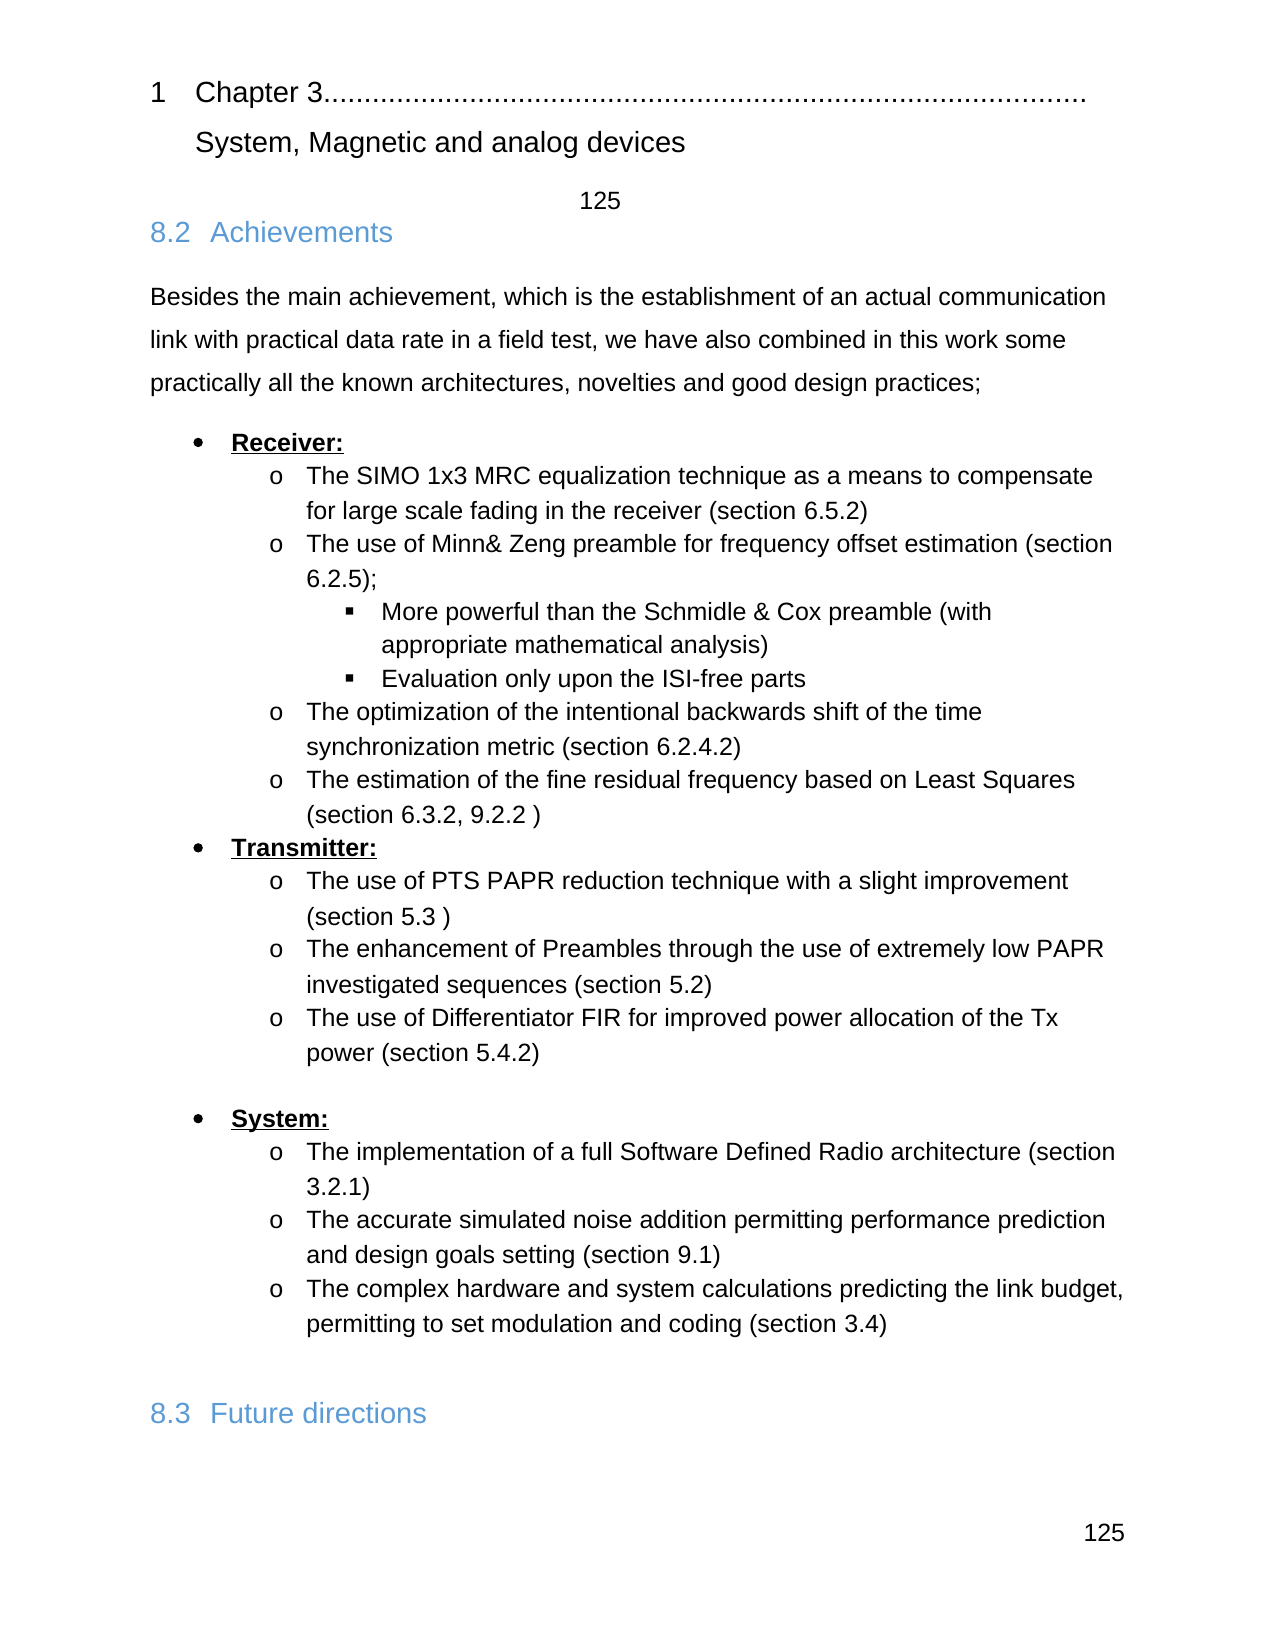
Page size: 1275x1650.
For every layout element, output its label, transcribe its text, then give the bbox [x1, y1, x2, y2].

list The use of Minn& Zeng preamble for frequency offset estimation (section ‎6.2.5); [269, 529, 1125, 593]
list The estimation of the fine residual frequency based on Least Squares (section ‎6.3.2, ‎9.2.2 ) [269, 765, 1125, 829]
list The implementation of a full Software Defined Radio architecture (section ‎3.2.1) [269, 1137, 1125, 1201]
list System: [194, 1104, 1125, 1133]
list Evaluation only upon the ISI-free parts [344, 663, 1125, 692]
list Receiver: [194, 428, 1125, 457]
text Besides the main achievement, which is the establishment of an actual communication link with practical data rate in a field test, we have also combined in this work some practically all the known architectures, novelties and good design practices; [150, 282, 1125, 397]
list The accurate simulated noise addition permitting performance prediction and design goals setting (section ‎9.1) [269, 1205, 1125, 1269]
subtitle Future directions [150, 1396, 1125, 1429]
list More powerful than the Schmidle & Cox preamble (with appropriate mathematical analysis) [344, 597, 1125, 659]
list The enhancement of Preambles through the use of extremely low PAPR investigated sequences (section ‎5.2) [269, 934, 1125, 998]
list Transmitter: [194, 833, 1125, 862]
list The optimization of the intentional backwards shift of the time synchronization metric (section ‎6.2.4.2) [269, 697, 1125, 761]
list The SIMO 1x3 MRC equalization technique as a means to compensate for large scale fading in the receiver (section ‎6.5.2) [269, 461, 1125, 525]
list The use of Differentiator FIR for improved power allocation of the Tx power (section ‎5.4.2) [269, 1003, 1125, 1067]
list The use of PTS PAPR reduction technique with a slight improvement (section ‎5.3 ) [269, 866, 1125, 930]
subtitle Achievements [150, 215, 1125, 248]
list The complex hardware and system calculations predicting the link budget, permitting to set modulation and coding (section ‎3.4) [269, 1273, 1125, 1337]
